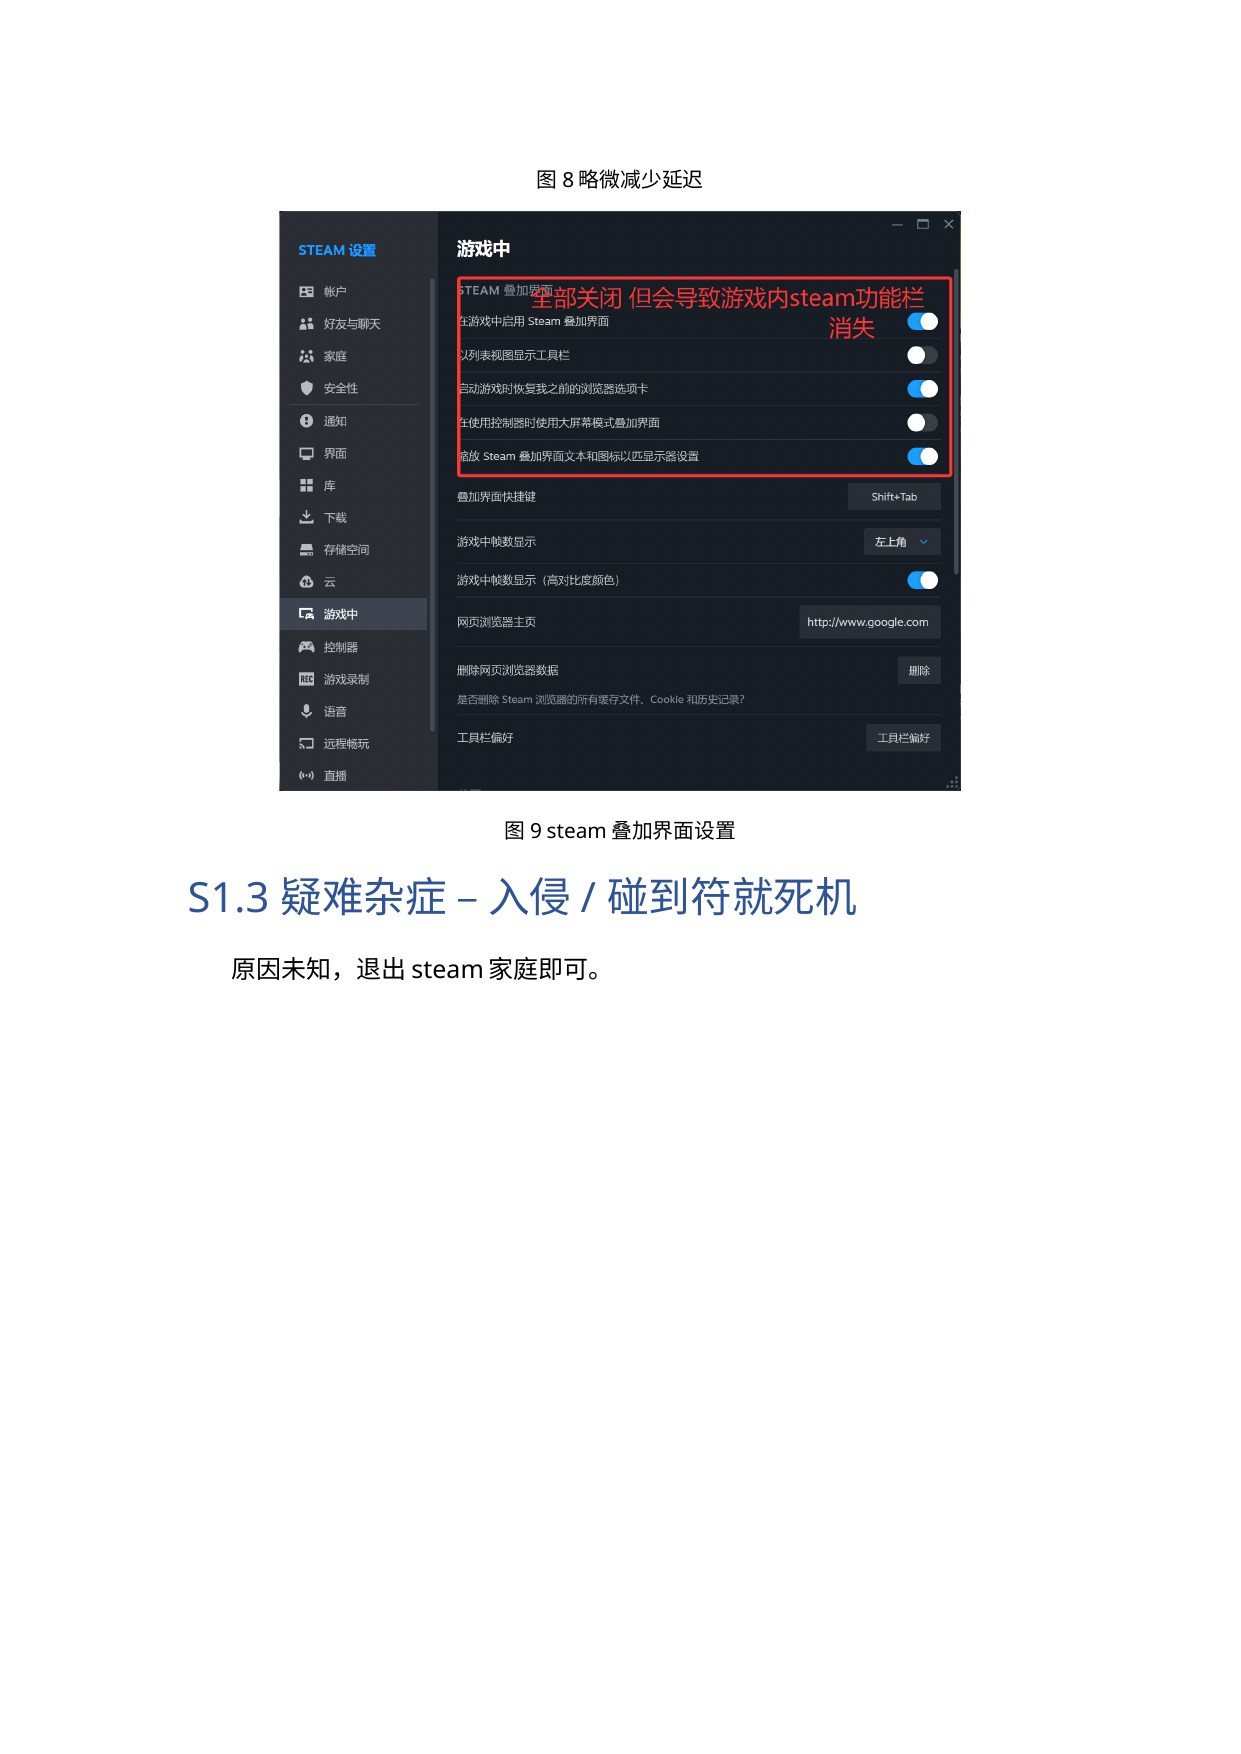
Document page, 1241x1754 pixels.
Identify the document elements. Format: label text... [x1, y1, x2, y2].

text 图 9 steam叠加界面设置 [187, 813, 1053, 845]
text 原因未知，退出steam家庭即可。 [187, 935, 1053, 1000]
picture [279, 211, 961, 791]
text 图 8 略微减少延迟 [187, 162, 1053, 194]
subtitle S1.3 疑难杂症 – 入侵 / 碰到符就死机 [187, 862, 1053, 927]
